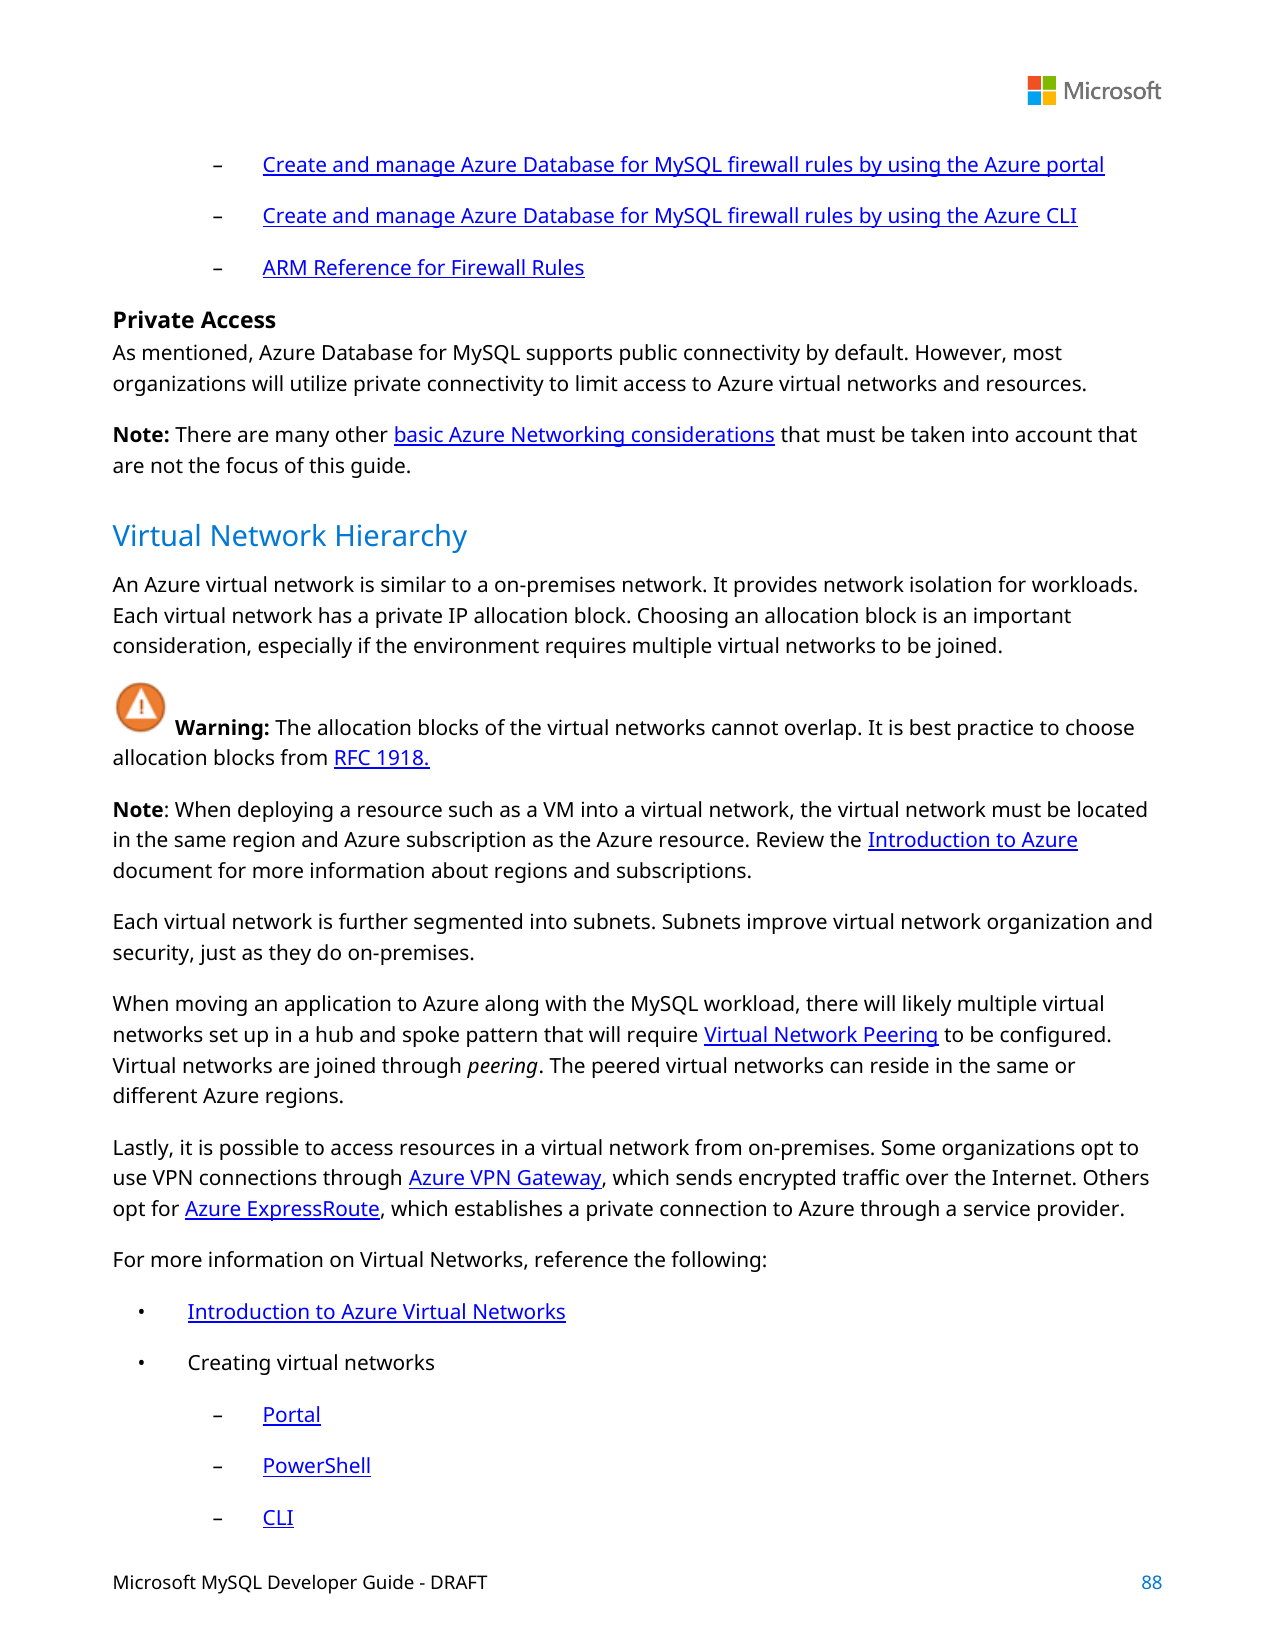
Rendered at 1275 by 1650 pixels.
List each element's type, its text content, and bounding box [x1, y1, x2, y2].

text As mentioned, Azure Database for MySQL supports public connectivity by default. However, most organizations will utilize private connectivity to limit access to Azure virtual networks and resources. [112, 338, 1162, 397]
text Lastly, it is possible to access resources in a virtual network from on-premises. Some organizations opt to use VPN connections through Azure VPN Gateway, which sends encrypted traffic over the Internet. Others opt for Azure ExpressRoute, which establishes a private connection to Azure through a service provider. [112, 1133, 1162, 1222]
text An Azure virtual network is similar to a on-premises network. It provides network isolation for workloads. Each virtual network has a private IP allocation block. Choosing an allocation block is an important consideration, especially if the environment requires multiple virtual networks to be joined. [112, 570, 1162, 660]
text Note: There are many other basic Azure Networking considerations that must be taken into account that are not the focus of this guide. [112, 420, 1162, 479]
list CLI [212, 1503, 1162, 1531]
list ARM Reference for Firewall Rules [212, 253, 1162, 281]
list Portal [212, 1400, 1162, 1428]
picture [1026, 75, 1163, 107]
list PowerShell [212, 1451, 1162, 1480]
list Introduction to Azure Virtual Networks [137, 1297, 1162, 1325]
text When moving an application to Azure along with the MySQL workload, there will likely multiple virtual networks set up in a hub and spoke pattern that will require Virtual Network Peering to be configured. Virtual networks are joined through peering. The peered virtual networks can reside in the same or different Azure regions. [112, 989, 1162, 1110]
list Creating virtual networks [137, 1348, 1162, 1377]
text Warning: The allocation blocks of the virtual networks cannot overlap. It is best practice to choose allocation blocks from RFC 1918. [112, 683, 1162, 772]
list Create and manage Azure Database for MySQL firewall rules by using the Azure CLI [212, 201, 1162, 230]
text Each virtual network is further segmented into subnets. Subnets improve virtual network organization and security, just as they do on-premises. [112, 907, 1162, 966]
text For more information on Virtual Networks, reference the following: [112, 1246, 1162, 1274]
subtitle Private Access [112, 304, 1162, 336]
text Note: When deploying a resource such as a VM into a virtual network, the virtual network must be located in the same region and Azure subscription as the Azure resource. Review the Introduction to Azure document for more information about regions and subscriptions. [112, 795, 1162, 884]
picture [112, 682, 170, 735]
list Create and manage Azure Database for MySQL firewall rules by using the Azure portal [212, 150, 1162, 178]
subtitle Virtual Network Hierarchy [112, 515, 1162, 554]
